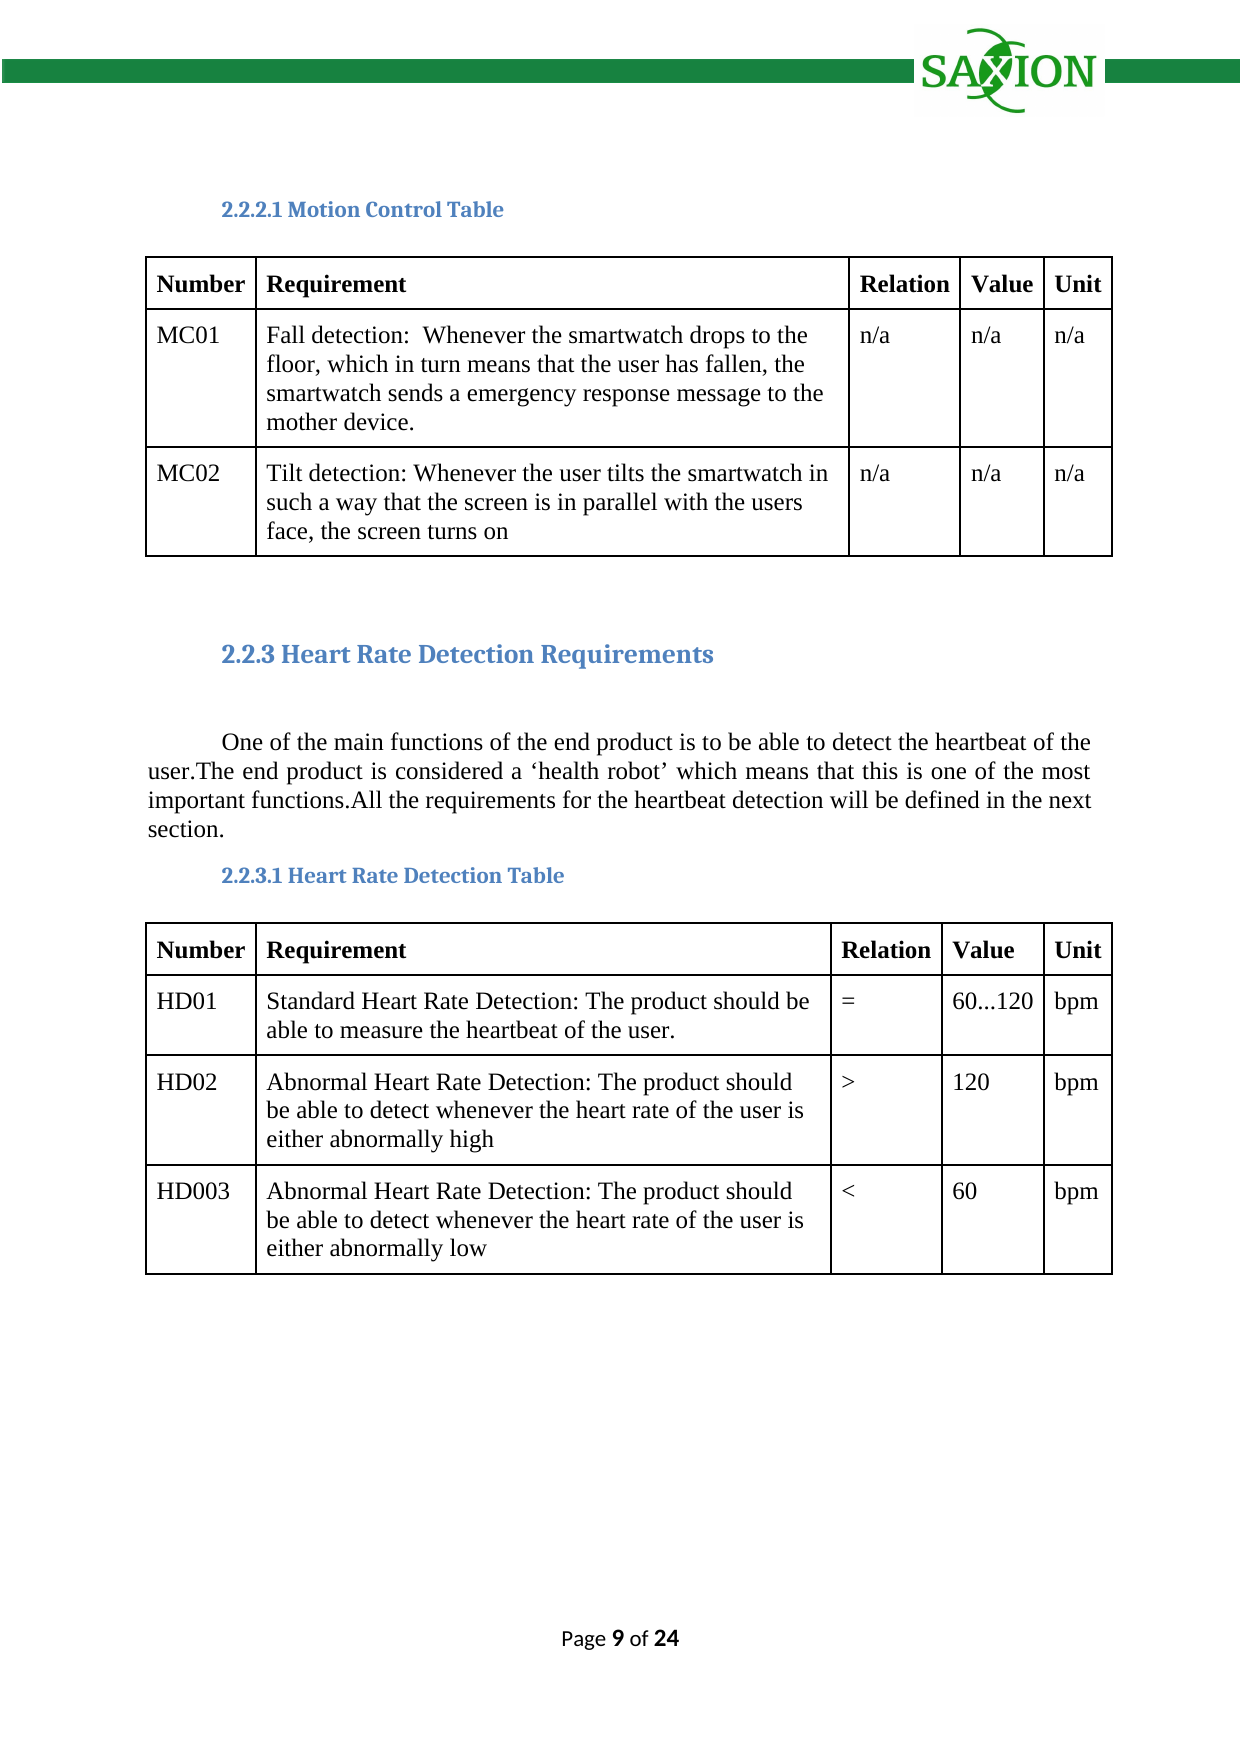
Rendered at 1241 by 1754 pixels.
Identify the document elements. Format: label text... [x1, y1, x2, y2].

table_cell bpm [1045, 1056, 1111, 1163]
table_cell Standard Heart Rate Detection: The product should be able to measure the heartbeat of the user. [257, 976, 830, 1054]
table_cell = [832, 976, 941, 1054]
table_cell MC02 [147, 448, 255, 555]
table_cell 60 [943, 1166, 1043, 1273]
table_cell n/a [961, 448, 1043, 555]
table_cell HD01 [147, 976, 255, 1054]
table_cell n/a [1045, 310, 1111, 446]
subtitle 2.2.3.1 Heart Rate Detection Table [148, 863, 1093, 890]
table_cell < [832, 1166, 941, 1273]
table_cell n/a [1045, 448, 1111, 555]
table_cell n/a [850, 448, 959, 555]
subtitle 2.2.2.1 Motion Control Table [148, 197, 1093, 223]
text One of the main functions of the end product is to be able to detect the heartbeat of the user.The end product is considered a ‘health robot’ which means that this is one of the most important functions.All the requirements for the heartbeat detection will be defined in the next section. [148, 727, 1093, 842]
picture [2, 24, 1240, 117]
table_cell HD02 [147, 1056, 255, 1163]
table_header Requirement [257, 924, 830, 974]
table_cell n/a [850, 310, 959, 446]
table_cell > [832, 1056, 941, 1163]
table_cell Abnormal Heart Rate Detection: The product should be able to detect whenever the heart rate of the user is either abnormally high [257, 1056, 830, 1163]
table_cell Fall detection: Whenever the smartwatch drops to the floor, which in turn means that the user has fallen, the smartwatch sends a emergency response message to the mother device. [257, 310, 848, 446]
table_header Number [147, 258, 255, 308]
table_cell bpm [1045, 1166, 1111, 1273]
table_cell Tilt detection: Whenever the user tilts the smartwatch in such a way that the screen is in parallel with the users face, the screen turns on [257, 448, 848, 555]
subtitle 2.2.3 Heart Rate Detection Requirements [148, 639, 1093, 670]
table_cell Abnormal Heart Rate Detection: The product should be able to detect whenever the heart rate of the user is either abnormally low [257, 1166, 830, 1273]
table_cell MC01 [147, 310, 255, 446]
table_header Value [943, 924, 1043, 974]
table_cell bpm [1045, 976, 1111, 1054]
table_cell n/a [961, 310, 1043, 446]
table_header Unit [1045, 258, 1111, 308]
table_header Unit [1045, 924, 1111, 974]
table_header Number [147, 924, 255, 974]
table_header Value [961, 258, 1043, 308]
table_header Relation [850, 258, 959, 308]
table_cell 60...120 [943, 976, 1043, 1054]
table_cell HD003 [147, 1166, 255, 1273]
table_header Requirement [257, 258, 848, 308]
table_cell 120 [943, 1056, 1043, 1163]
table_header Relation [832, 924, 941, 974]
